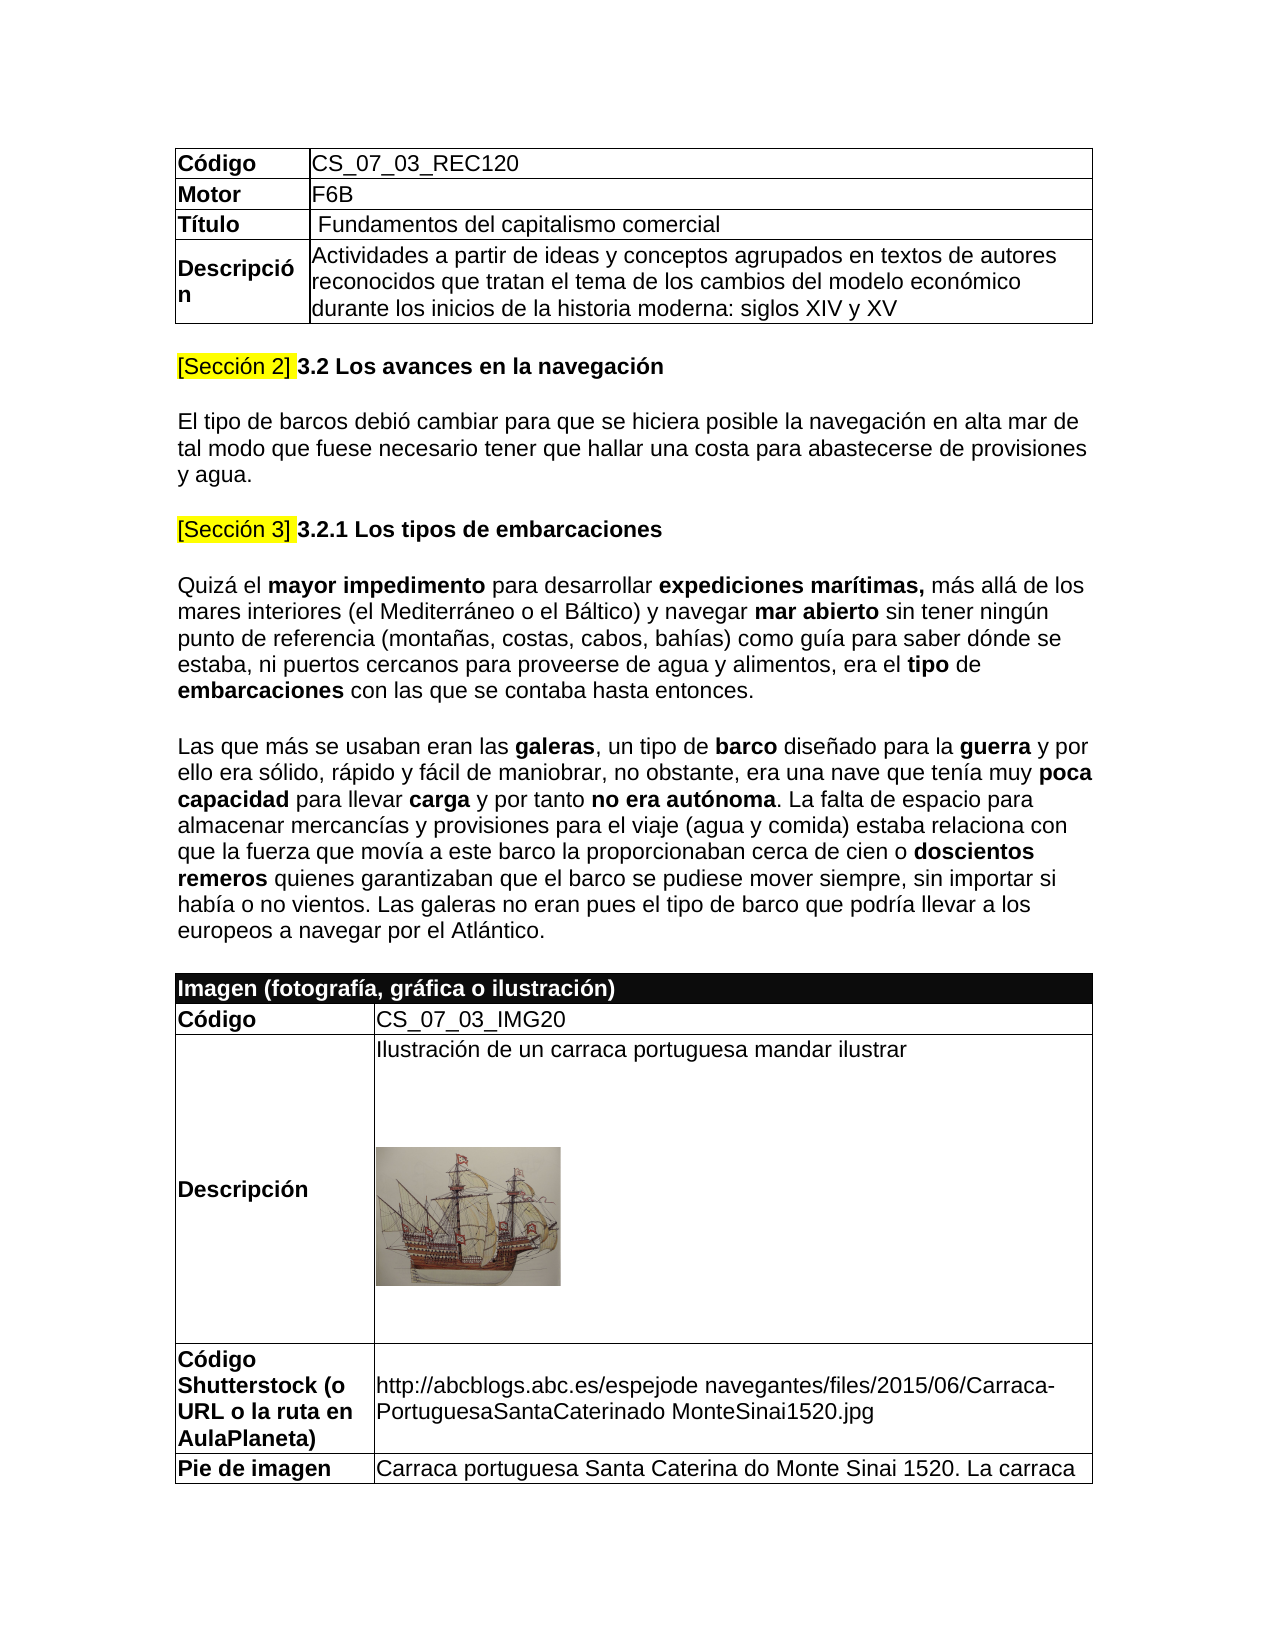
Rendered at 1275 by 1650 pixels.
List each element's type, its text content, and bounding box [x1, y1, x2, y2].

text Quizá el mayor impedimento para desarrollar expediciones marítimas, más allá de los mares interiores (el Mediterráneo o el Báltico) y navegar mar abierto sin tener ningún punto de referencia (montañas, costas, cabos, bahías) como guía para saber dónde se estaba, ni puertos cercanos para proveerse de agua y alimentos, era el tipo de embarcaciones con las que se contaba hasta entonces. [177, 572, 1098, 704]
table_cell http://abcblogs.abc.es/espejode navegantes/files/2015/06/CarracaPortuguesaSantaCaterinado MonteSinai1520.jpg [375, 1344, 1092, 1453]
table_cell F6B [311, 179, 1092, 209]
table_cell Fundamentos del capitalismo comercial [311, 210, 1092, 239]
table_cell CS_07_03_REC120 [311, 149, 1092, 178]
table_cell Código [176, 149, 309, 178]
text El tipo de barcos debió cambiar para que se hiciera posible la navegación en alta mar de tal modo que fuese necesario tener que hallar una costa para abastecerse de provisiones y agua. [177, 408, 1098, 487]
table_cell Pie de imagen [176, 1454, 374, 1483]
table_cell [375, 1454, 1092, 1483]
text [Sección 2] 3.2 Los avances en la navegación [297, 353, 1098, 379]
table_cell Descripción [176, 1035, 374, 1343]
table_cell Motor [176, 179, 309, 209]
table_cell Ilustración de un carraca portuguesa mandar ilustrar [375, 1035, 1092, 1343]
text [Sección 3] 3.2.1 Los tipos de embarcaciones [297, 516, 1098, 543]
table_cell Título [176, 210, 309, 239]
picture [375, 1147, 561, 1286]
table_cell Código [176, 1004, 374, 1034]
table_cell Actividades a partir de ideas y conceptos agrupados en textos de autores reconocidos que tratan el tema de los cambios del modelo económico durante los inicios de la historia moderna: siglos XIV y XV [311, 240, 1092, 322]
table_cell CS_07_03_IMG20 [375, 1004, 1092, 1034]
text Las que más se usaban eran las galeras, un tipo de barco diseñado para la guerra y por ello era sólido, rápido y fácil de maniobrar, no obstante, era una nave que tenía muy poca capacidad para llevar carga y por tanto no era autónoma. La falta de espacio para almacenar mercancías y provisiones para el viaje (agua y comida) estaba relaciona con que la fuerza que movía a este barco la proporcionaban cerca de cien o doscientos remeros quienes garantizaban que el barco se pudiese mover siempre, sin importar si había o no vientos. Las galeras no eran pues el tipo de barco que podría llevar a los europeos a navegar por el Atlántico. [177, 733, 1098, 944]
table_header Imagen (fotografía, gráfica o ilustración) [176, 974, 1092, 1003]
table_cell Descripción [176, 240, 309, 322]
table_cell Código Shutterstock (o URL o la ruta en AulaPlaneta) [176, 1344, 374, 1453]
